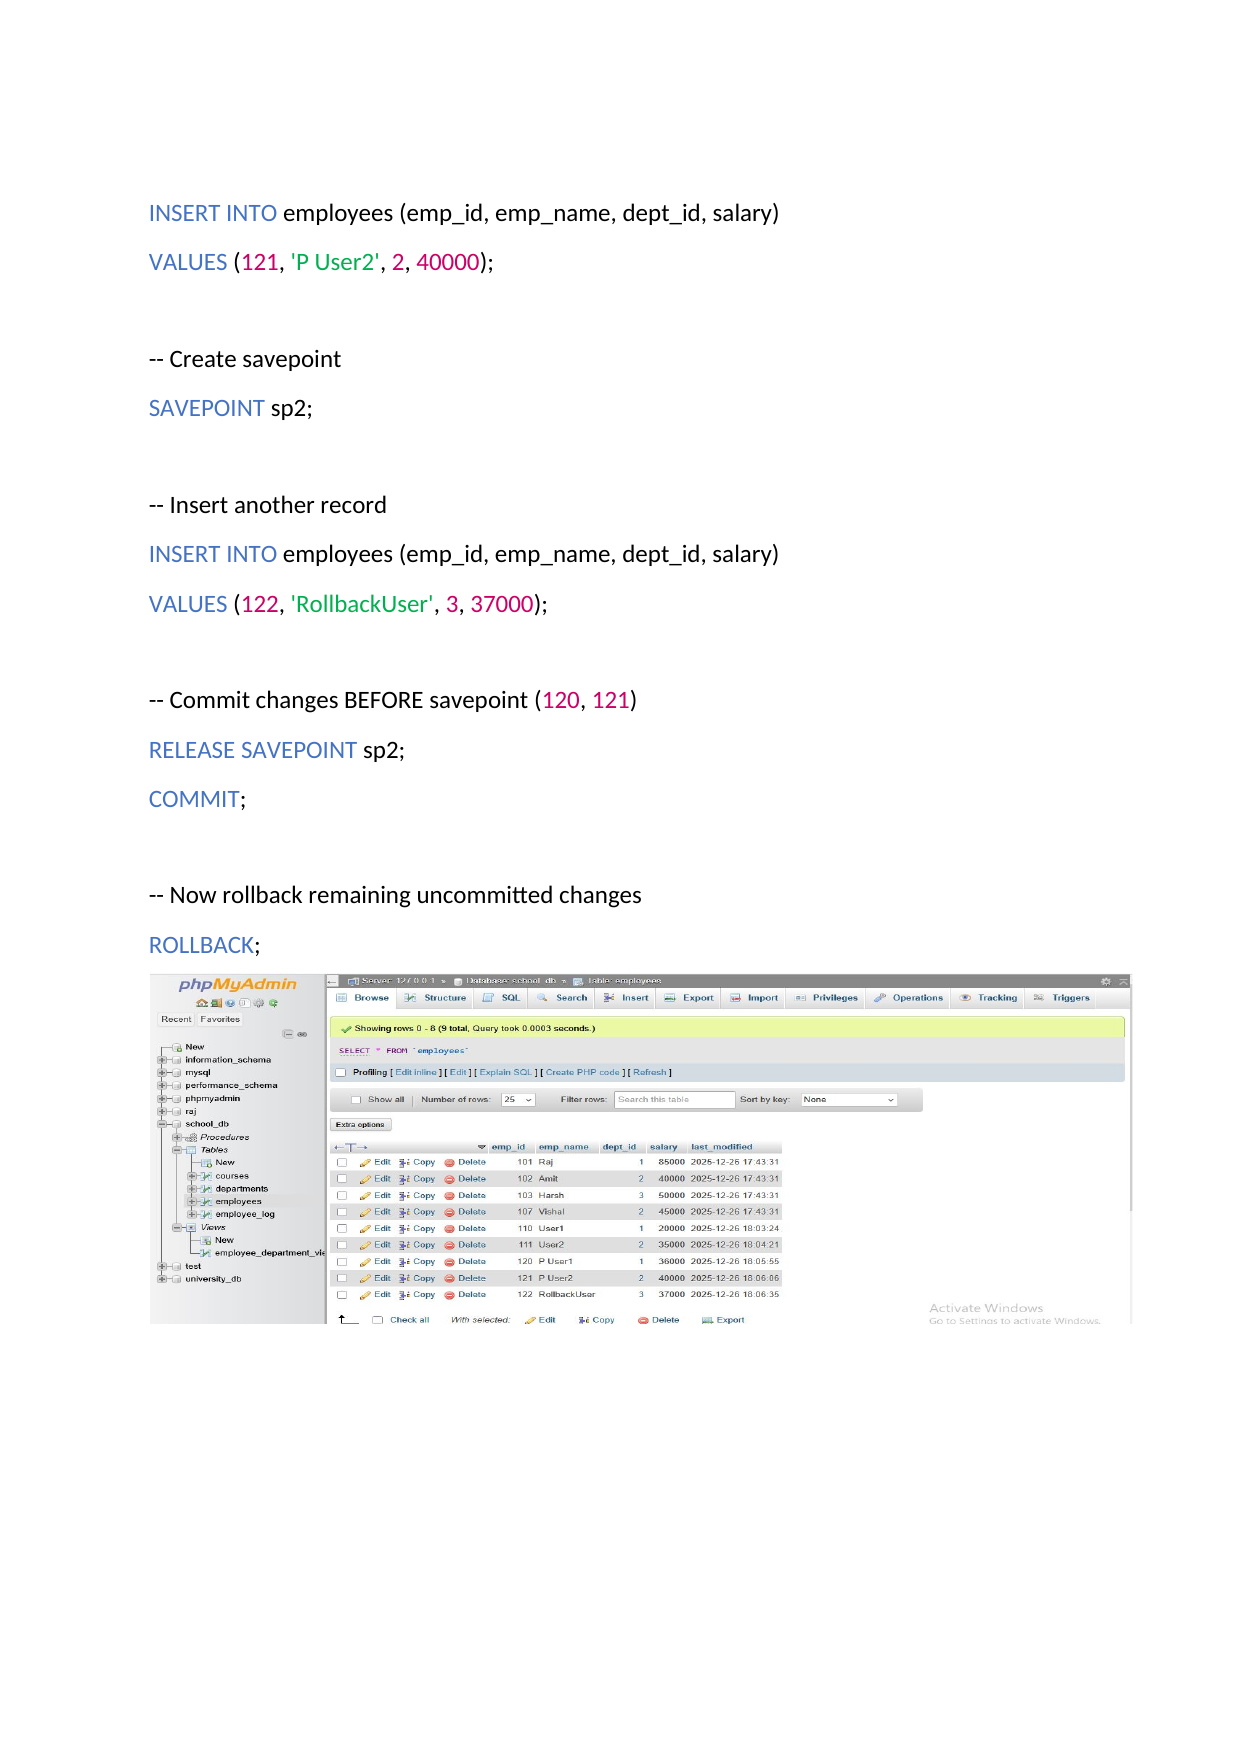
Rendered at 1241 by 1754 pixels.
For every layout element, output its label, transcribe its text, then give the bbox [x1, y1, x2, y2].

text -- Commit changes BEFORE savepoint (120, 121) [148, 684, 1134, 715]
text -- Create savepoint [148, 343, 1134, 373]
text COMMIT; [148, 783, 1134, 814]
text INSERT INTO employees (emp_id, emp_name, dept_id, salary) [148, 538, 1134, 569]
text VALUES (121, 'P User2', 2, 40000); [148, 246, 919, 277]
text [148, 197, 1134, 227]
text SAVEPOINT sp2; [148, 392, 1134, 423]
text -- Insert another record [148, 489, 1134, 519]
text RELEASE SAVEPOINT sp2; [148, 734, 1134, 764]
text -- Now rollback remaining uncommitted changes [148, 879, 1134, 910]
text ROLLBACK; [148, 929, 1134, 959]
picture [150, 973, 1133, 1324]
text VALUES (122, 'RollbackUser', 3, 37000); [148, 588, 919, 618]
